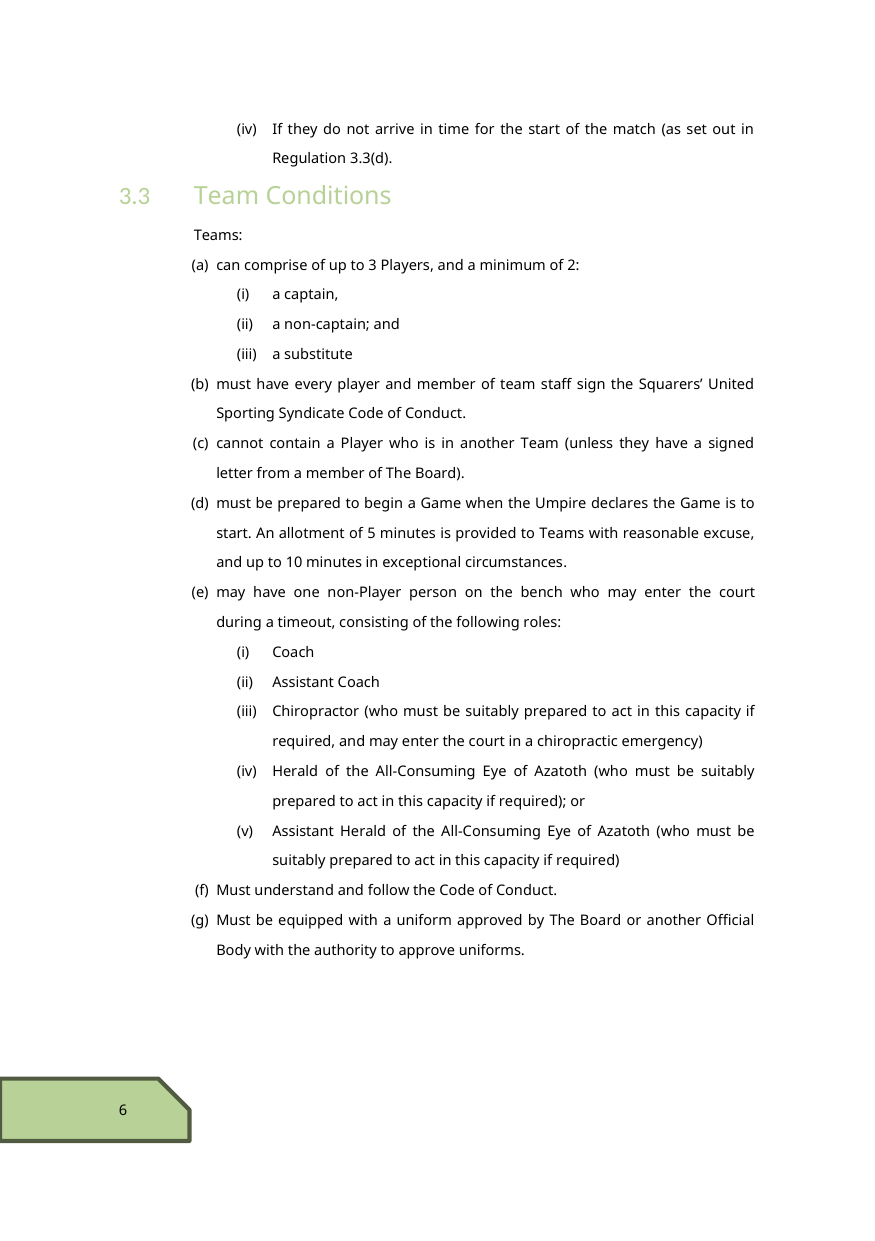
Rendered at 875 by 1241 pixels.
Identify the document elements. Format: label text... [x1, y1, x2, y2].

list Teams: [193, 224, 756, 244]
text Must be equipped with a uniform approved by The Board or another Official Body with the authority to approve uniforms. [208, 910, 756, 959]
text must be prepared to begin a Game when the Umpire declares the Game is to start. An allotment of 5 minutes is provided to Teams with reasonable excuse, and up to 10 minutes in exceptional circumstances. [208, 493, 756, 572]
list Herald of the All-Consuming Eye of Azatoth (who must be suitably prepared to act in this capacity if required); or [237, 761, 756, 811]
list If they do not arrive in time for the start of the match (as set out in Regulation 3.3(d). [237, 118, 756, 168]
text Must understand and follow the Code of Conduct. [208, 880, 756, 900]
text cannot contain a Player who is in another Team (unless they have a signed letter from a member of The Board). [208, 433, 756, 483]
subtitle Team Conditions [118, 178, 756, 212]
text must have every player and member of team staff sign the Squarers’ United Sporting Syndicate Code of Conduct. [208, 373, 756, 423]
list Assistant Coach [237, 671, 756, 691]
list Coach [237, 642, 756, 662]
list Assistant Herald of the All-Consuming Eye of Azatoth (who must be suitably prepared to act in this capacity if required) [237, 820, 756, 870]
list a non-captain; and [237, 314, 756, 334]
list a substitute [237, 344, 756, 364]
list Chiropractor (who must be suitably prepared to act in this capacity if required, and may enter the court in a chiropractic emergency) [237, 701, 756, 751]
text can comprise of up to 3 Players, and a minimum of 2: [208, 254, 756, 274]
text may have one non-Player person on the bench who may enter the court during a timeout, consisting of the following roles: [208, 582, 756, 632]
list a captain, [237, 284, 756, 304]
